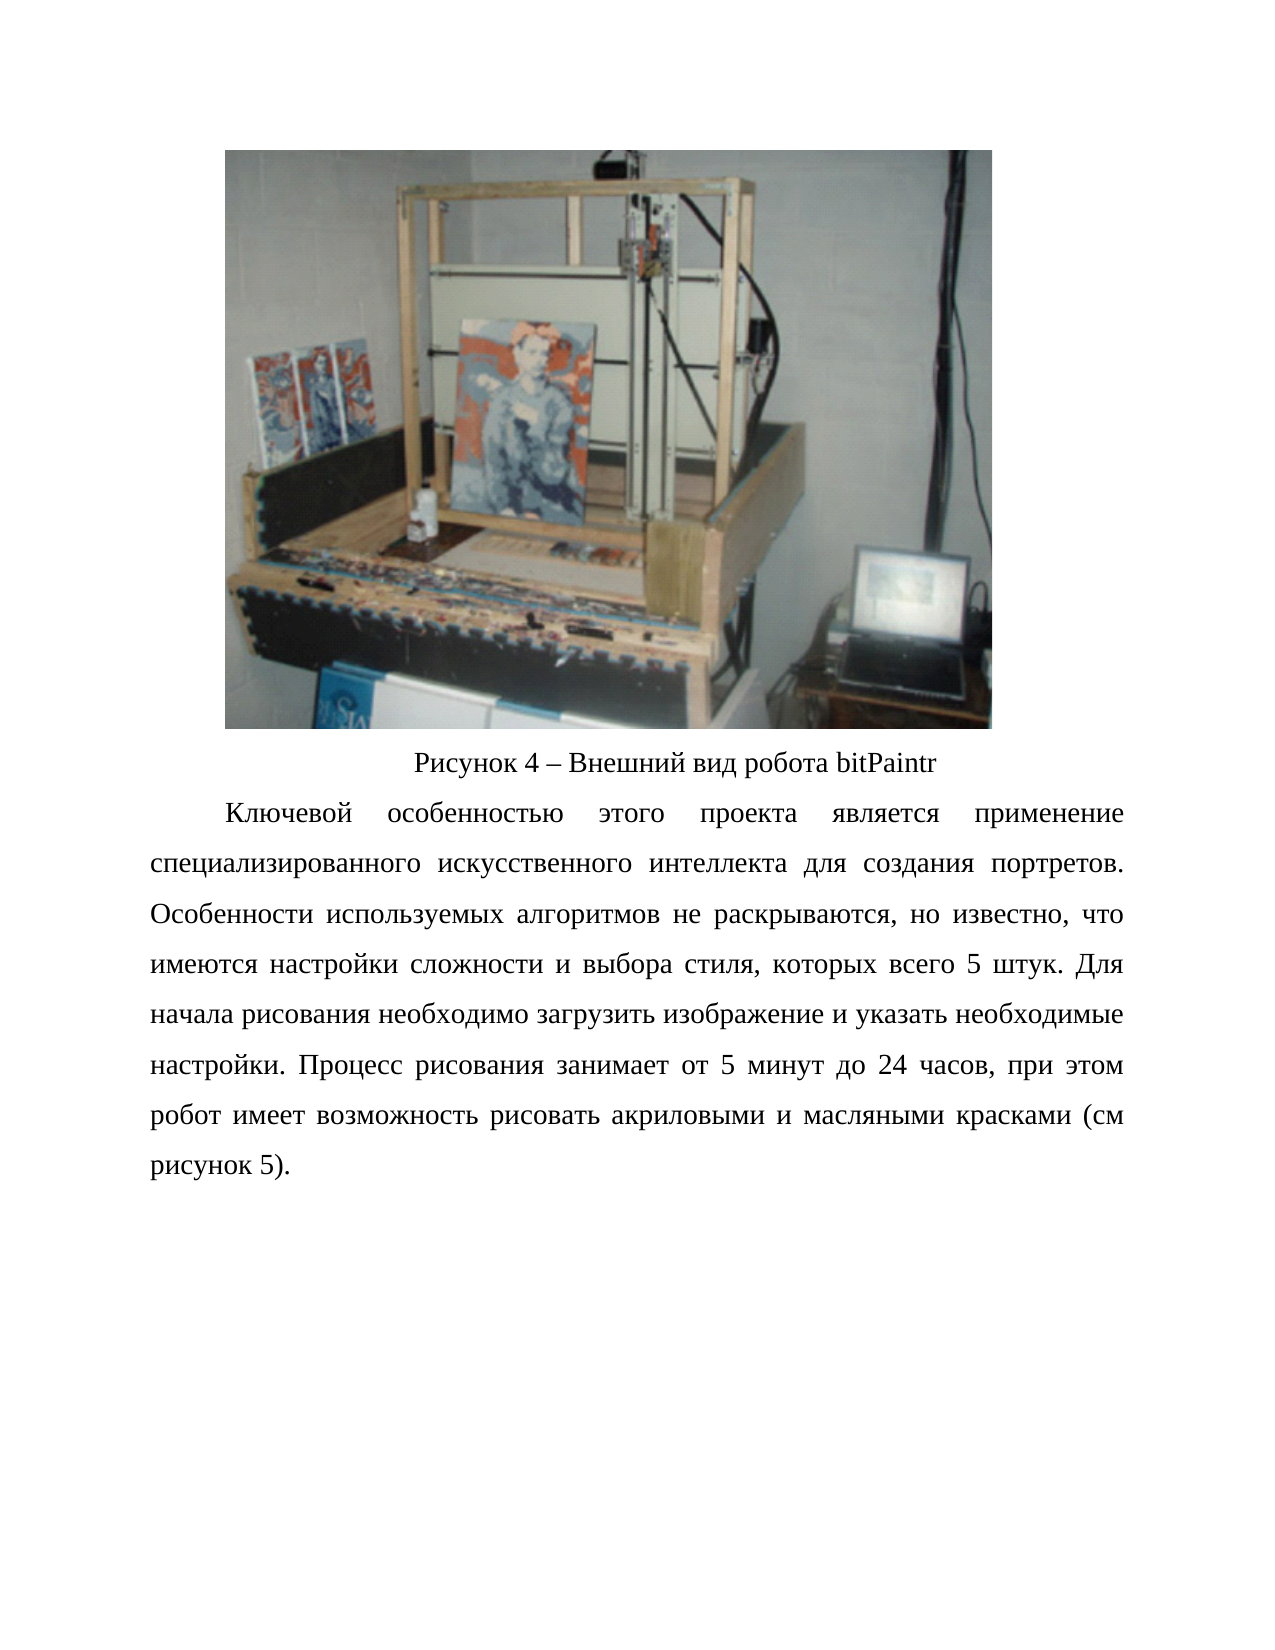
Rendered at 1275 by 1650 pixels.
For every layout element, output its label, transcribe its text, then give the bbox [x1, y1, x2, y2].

picture [225, 150, 993, 729]
text Ключевой особенностью этого проекта является применение специализированного искусственного интеллекта для создания портретов. Особенности используемых алгоритмов не раскрываются, но известно, что имеются настройки сложности и выбора стиля, которых всего 5 штук. Для начала рисования необходимо загрузить изображение и указать необходимые настройки. Процесс рисования занимает от 5 минут до 24 часов, при этом робот имеет возможность рисовать акриловыми и масляными красками (см рисунок 5). [150, 795, 1125, 1181]
text Рисунок 4 – Внешний вид робота bitPaintr [150, 745, 1125, 778]
